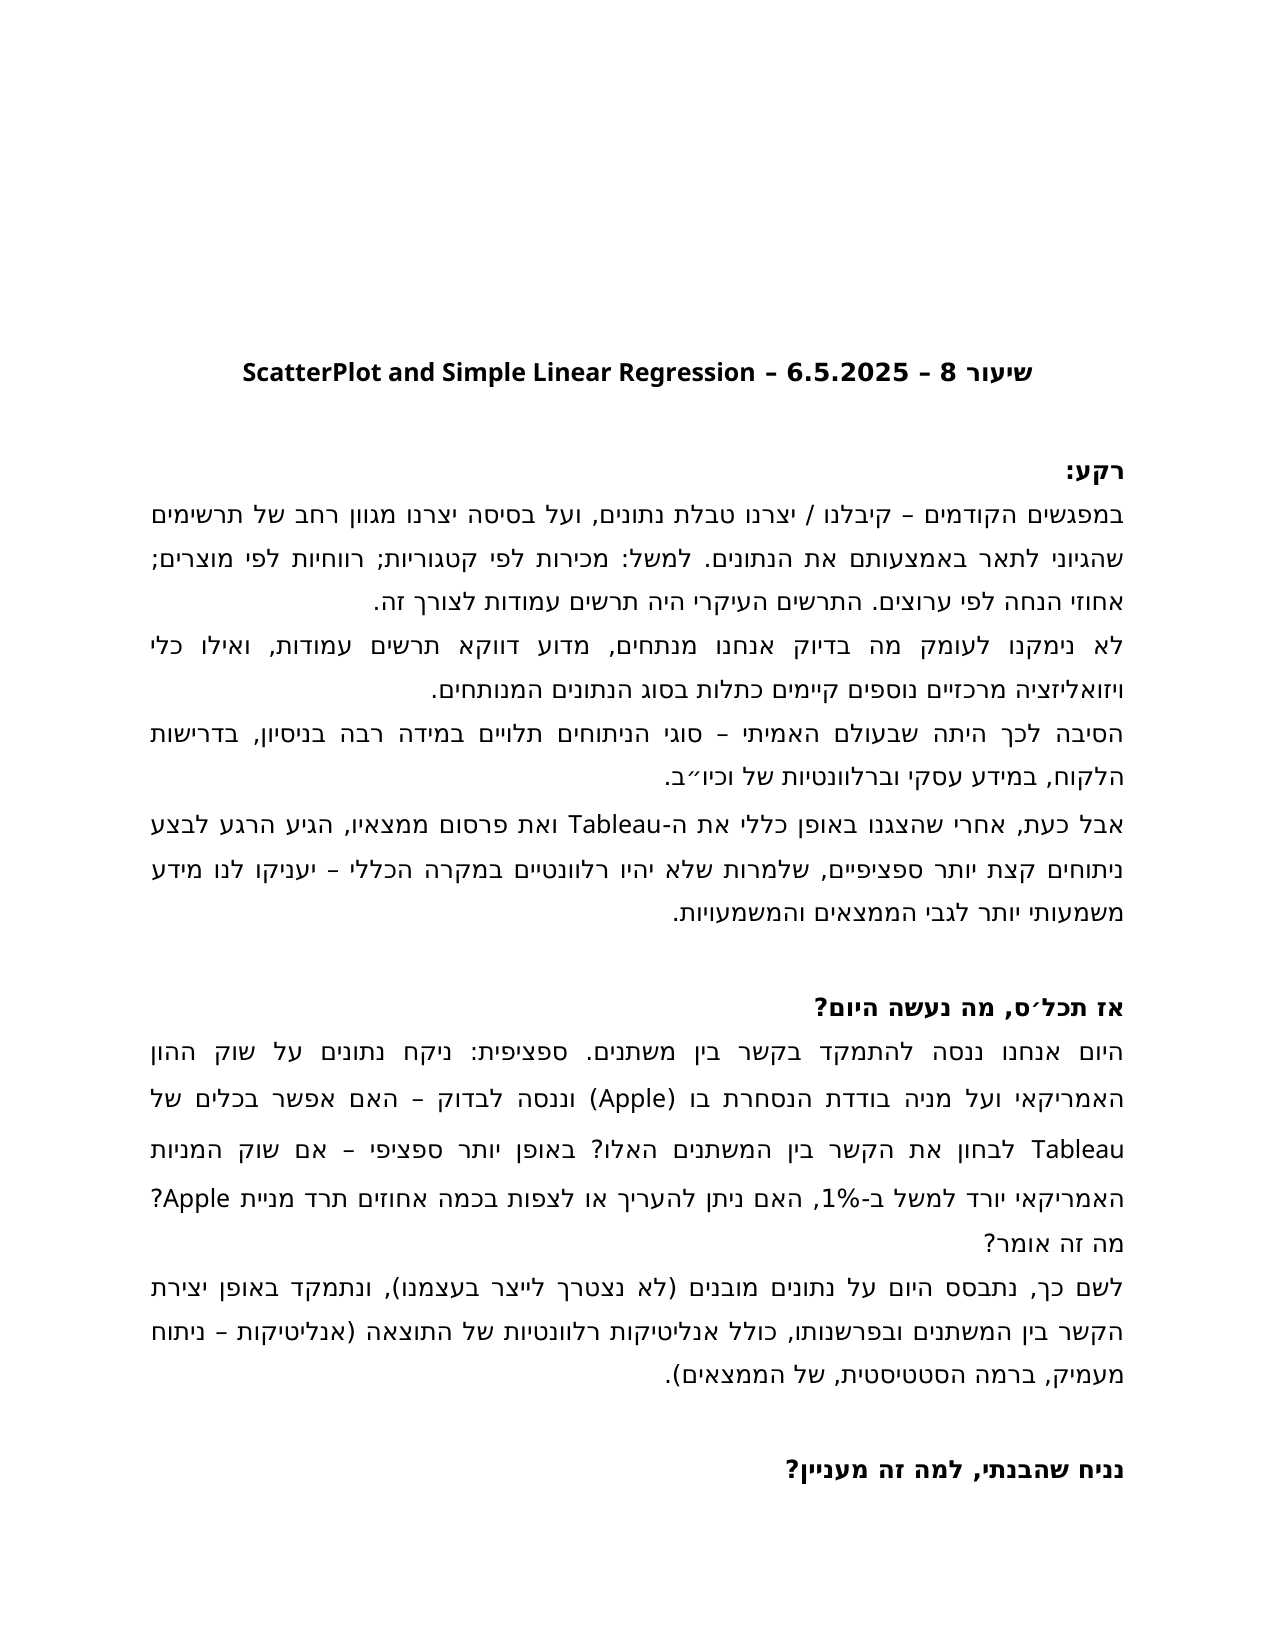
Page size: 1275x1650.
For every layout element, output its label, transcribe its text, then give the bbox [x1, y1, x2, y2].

text שיעור 8 – 6.5.2025 – ScatterPlot and Simple Linear Regression [150, 354, 1125, 388]
text היום אנחנו ננסה להתמקד בקשר בין משתנים. ספציפית: ניקח נתונים על שוק ההון האמריקאי ועל מניה בודדת הנסחרת בו (Apple) וננסה לבדוק – האם אפשר בכלים של Tableau לבחון את הקשר בין המשתנים האלו? באופן יותר ספציפי – אם שוק המניות האמריקאי יורד למשל ב-1%, האם ניתן להעריך או לצפות בכמה אחוזים תרד מניית Apple? מה זה אומר? [150, 1037, 1125, 1258]
text לא נימקנו לעומק מה בדיוק אנחנו מנתחים, מדוע דווקא תרשים עמודות, ואילו כלי ויזואליזציה מרכזיים נוספים קיימים כתלות בסוג הנתונים המנותחים. [150, 631, 1125, 704]
text במפגשים הקודמים – קיבלנו / יצרנו טבלת נתונים, ועל בסיסה יצרנו מגוון רחב של תרשימים שהגיוני לתאר באמצעותם את הנתונים. למשל: מכירות לפי קטגוריות; רווחיות לפי מוצרים; אחוזי הנחה לפי ערוצים. התרשים העיקרי היה תרשים עמודות לצורך זה. [150, 500, 1125, 617]
text אבל כעת, אחרי שהצגנו באופן כללי את ה-Tableau ואת פרסום ממצאיו, הגיע הרגע לבצע ניתוחים קצת יותר ספציפיים, שלמרות שלא יהיו רלוונטיים במקרה הכללי – יעניקו לנו מידע משמעותי יותר לגבי הממצאים והמשמעויות. [150, 806, 1125, 928]
text לשם כך, נתבסס היום על נתונים מובנים (לא נצטרך לייצר בעצמנו), ונתמקד באופן יצירת הקשר בין המשתנים ובפרשנותו, כולל אנליטיקות רלוונטיות של התוצאה (אנליטיקות – ניתוח מעמיק, ברמה הסטטיסטית, של הממצאים). [150, 1273, 1125, 1390]
text נניח שהבנתי, למה זה מעניין? [150, 1455, 1125, 1484]
text הסיבה לכך היתה שבעולם האמיתי – סוגי הניתוחים תלויים במידה רבה בניסיון, בדרישות הלקוח, במידע עסקי וברלוונטיות של וכיו״ב. [150, 719, 1125, 792]
text רקע: [150, 456, 1125, 485]
text אז תכל׳ס, מה נעשה היום? [150, 993, 1125, 1023]
